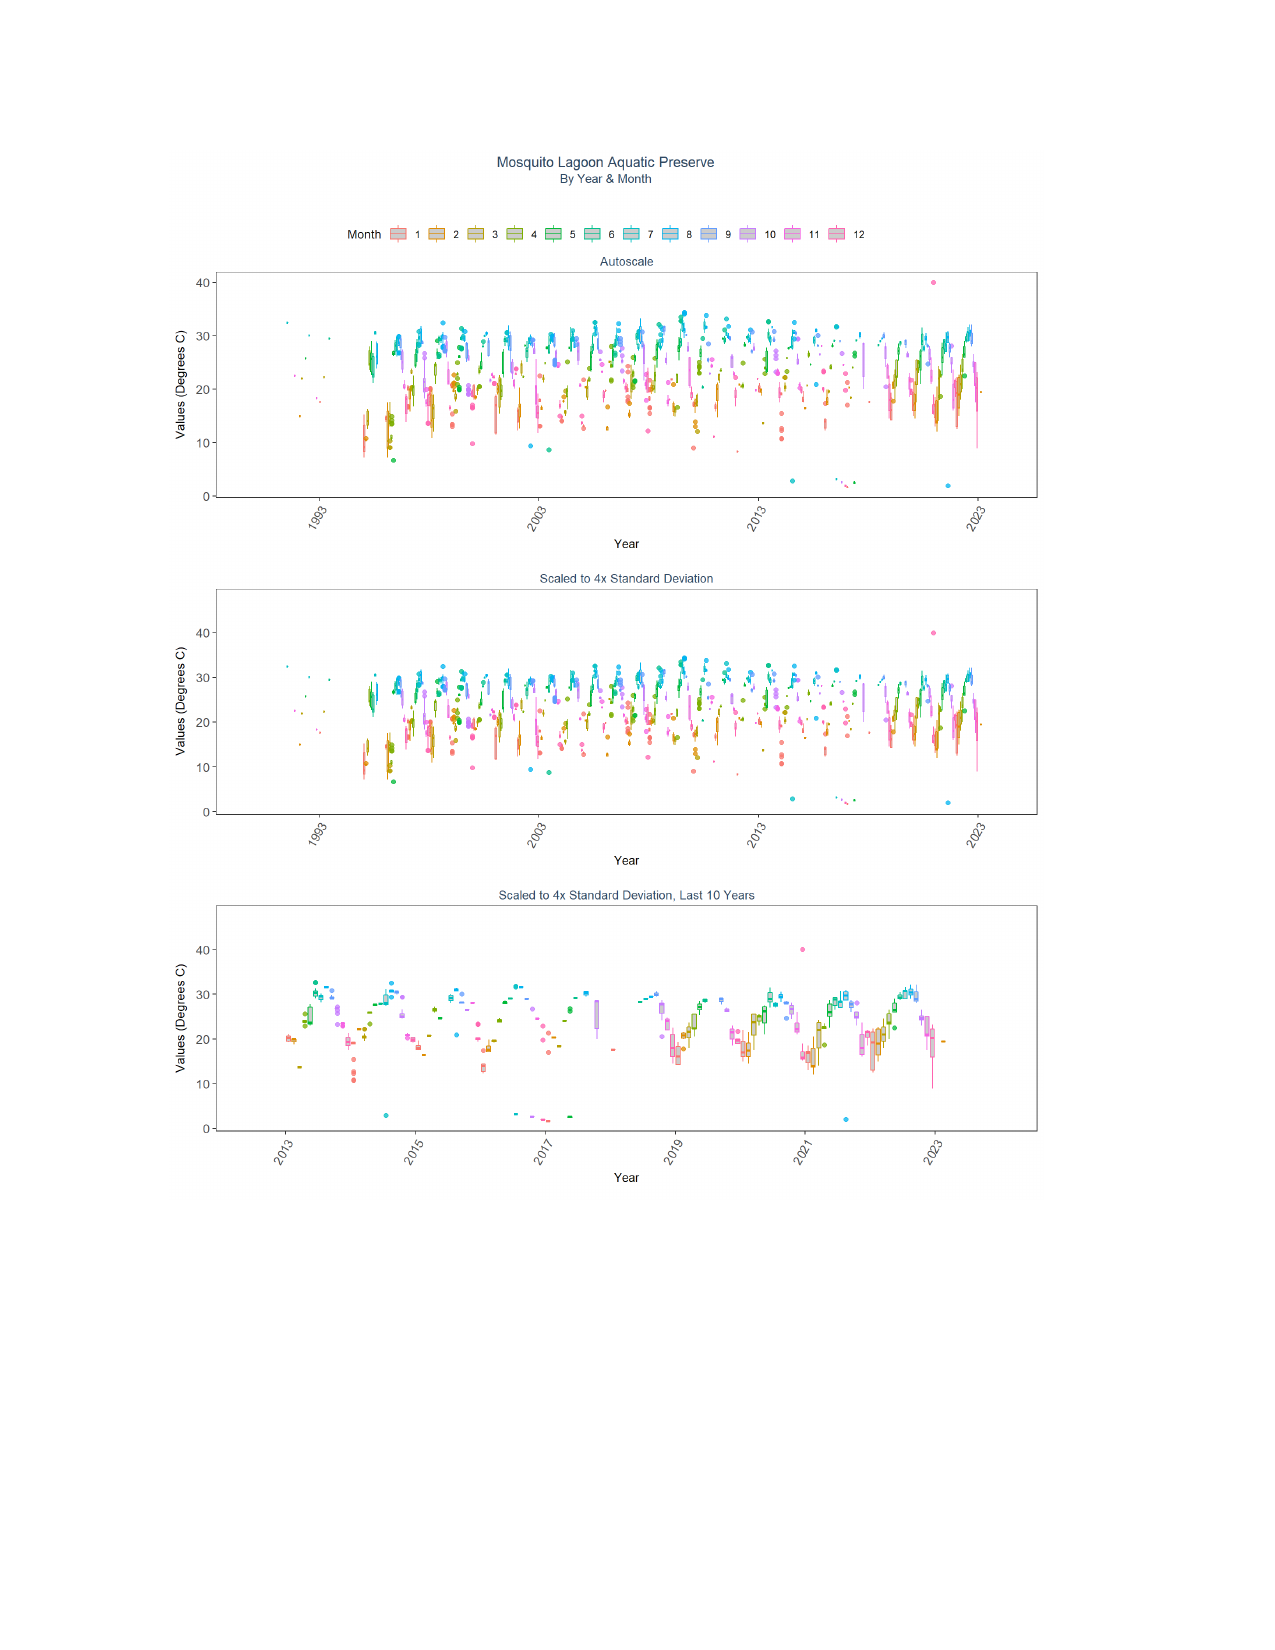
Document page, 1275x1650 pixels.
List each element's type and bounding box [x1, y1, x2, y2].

picture [168, 150, 1044, 1200]
